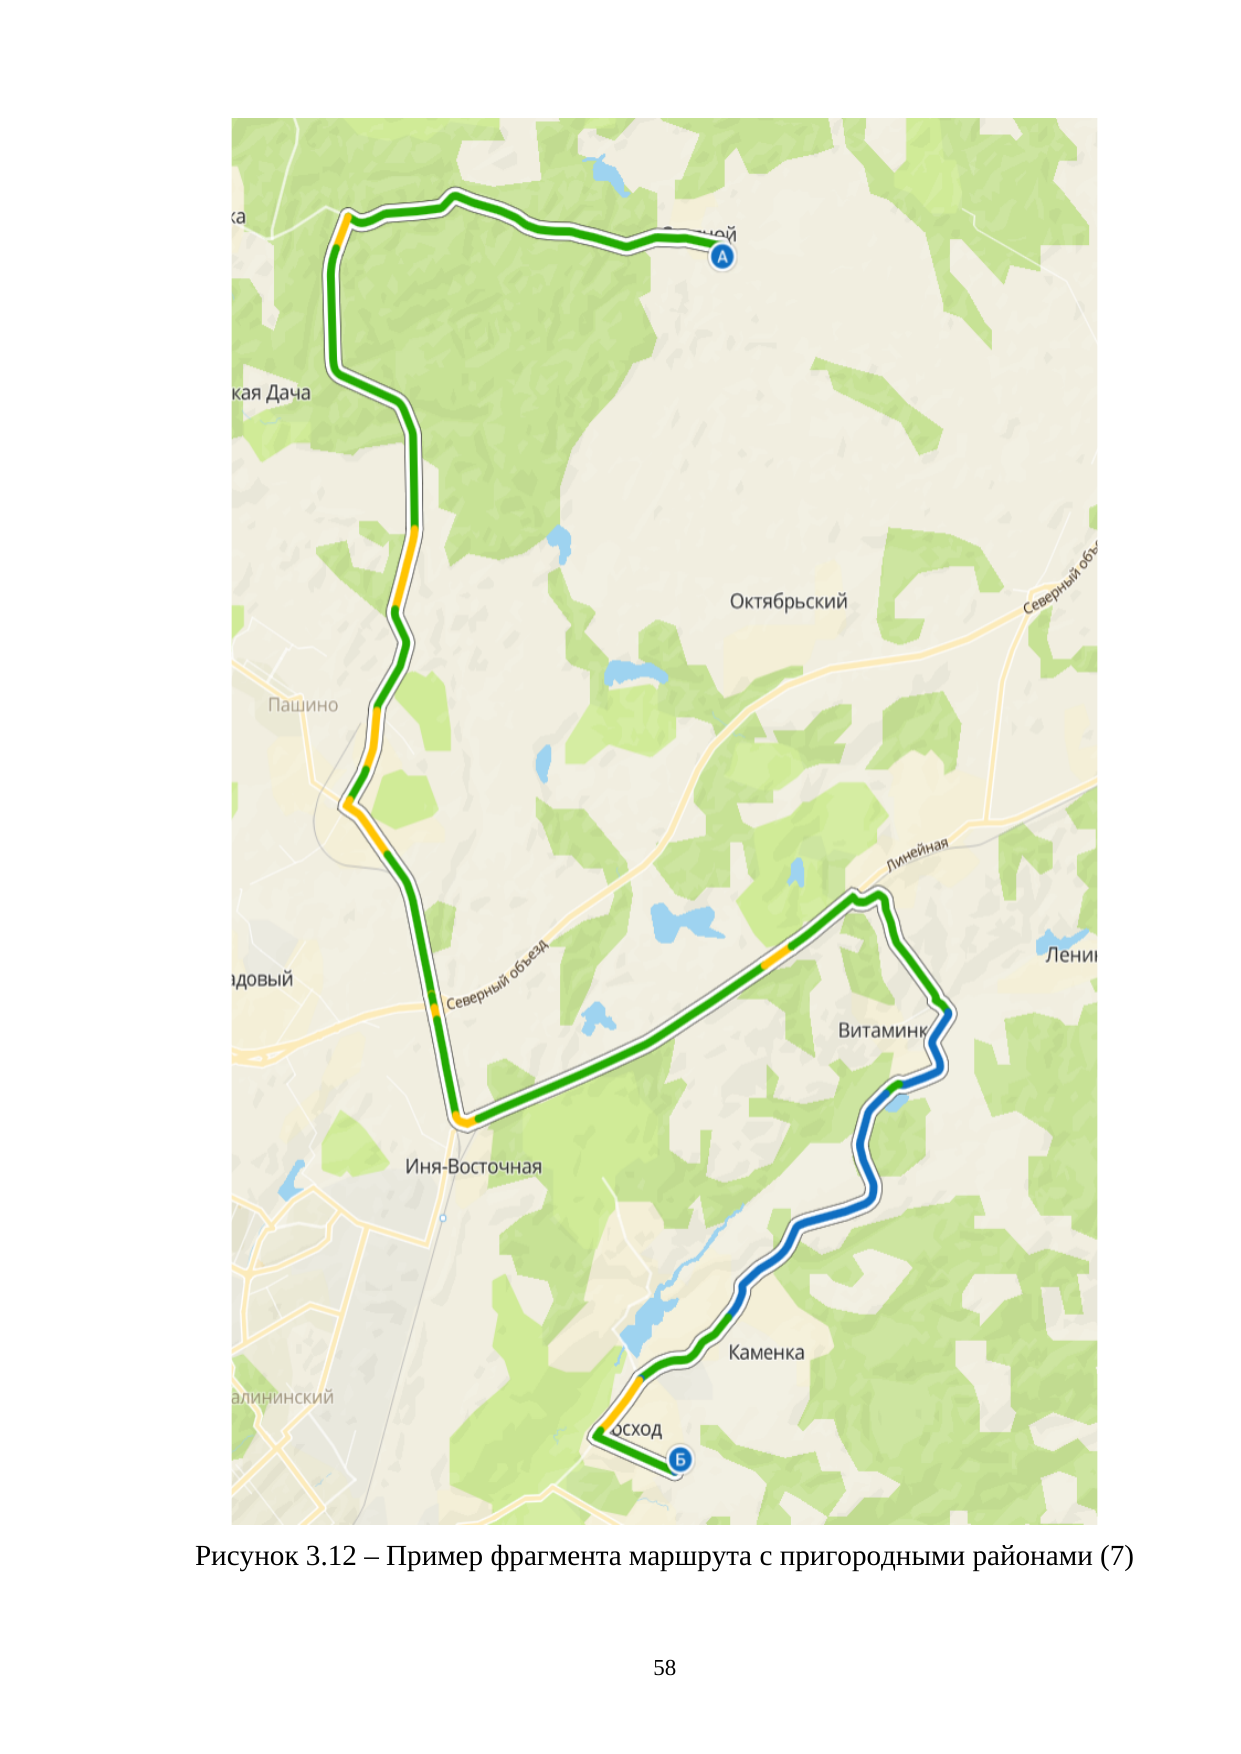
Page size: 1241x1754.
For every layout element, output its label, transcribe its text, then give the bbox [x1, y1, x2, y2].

text Рисунок 3.12 – Пример фрагмента маршрута с пригородными районами (7) [177, 1538, 1152, 1572]
picture [231, 118, 1098, 1525]
